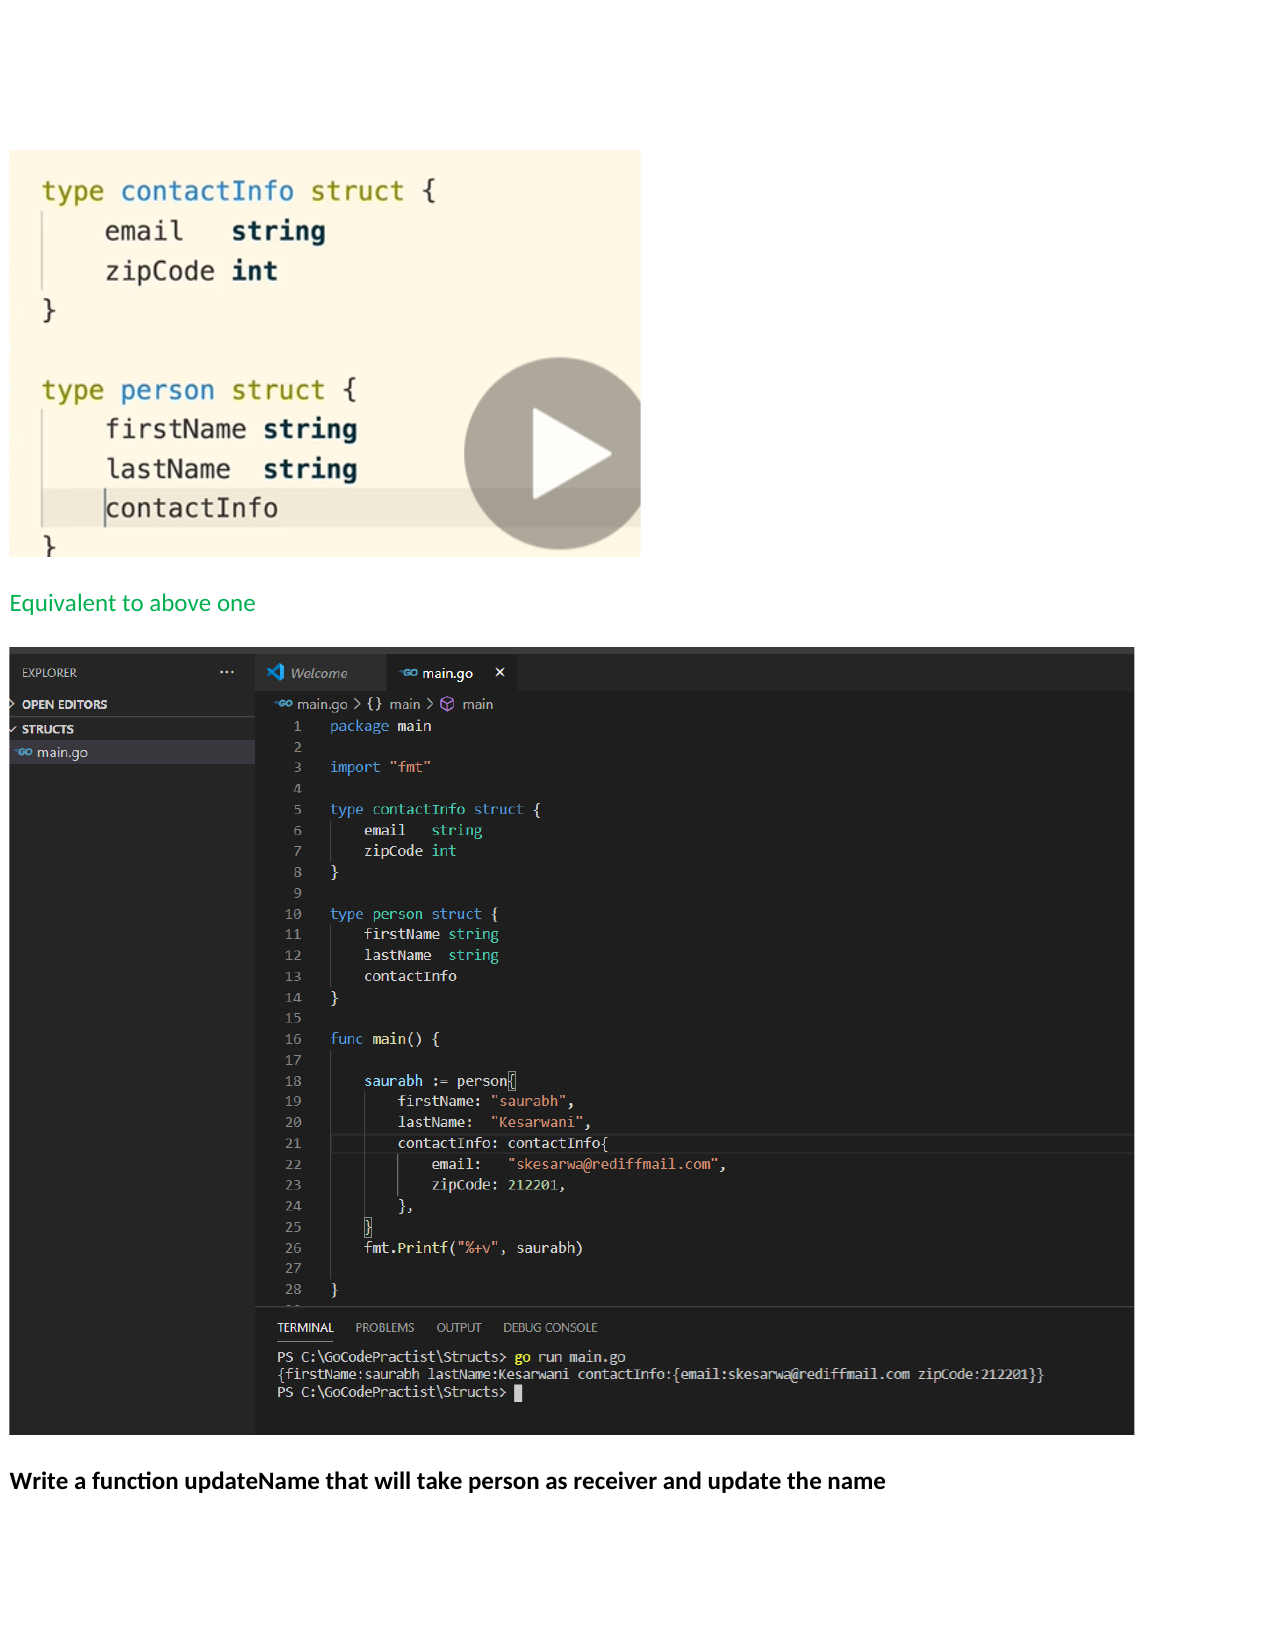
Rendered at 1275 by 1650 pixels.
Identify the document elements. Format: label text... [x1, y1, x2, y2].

text Equivalent to above one [9, 587, 1125, 617]
text Write a function updateName that will take person as receiver and update the name [9, 1465, 1125, 1495]
picture [9, 647, 1135, 1435]
picture [9, 150, 641, 557]
